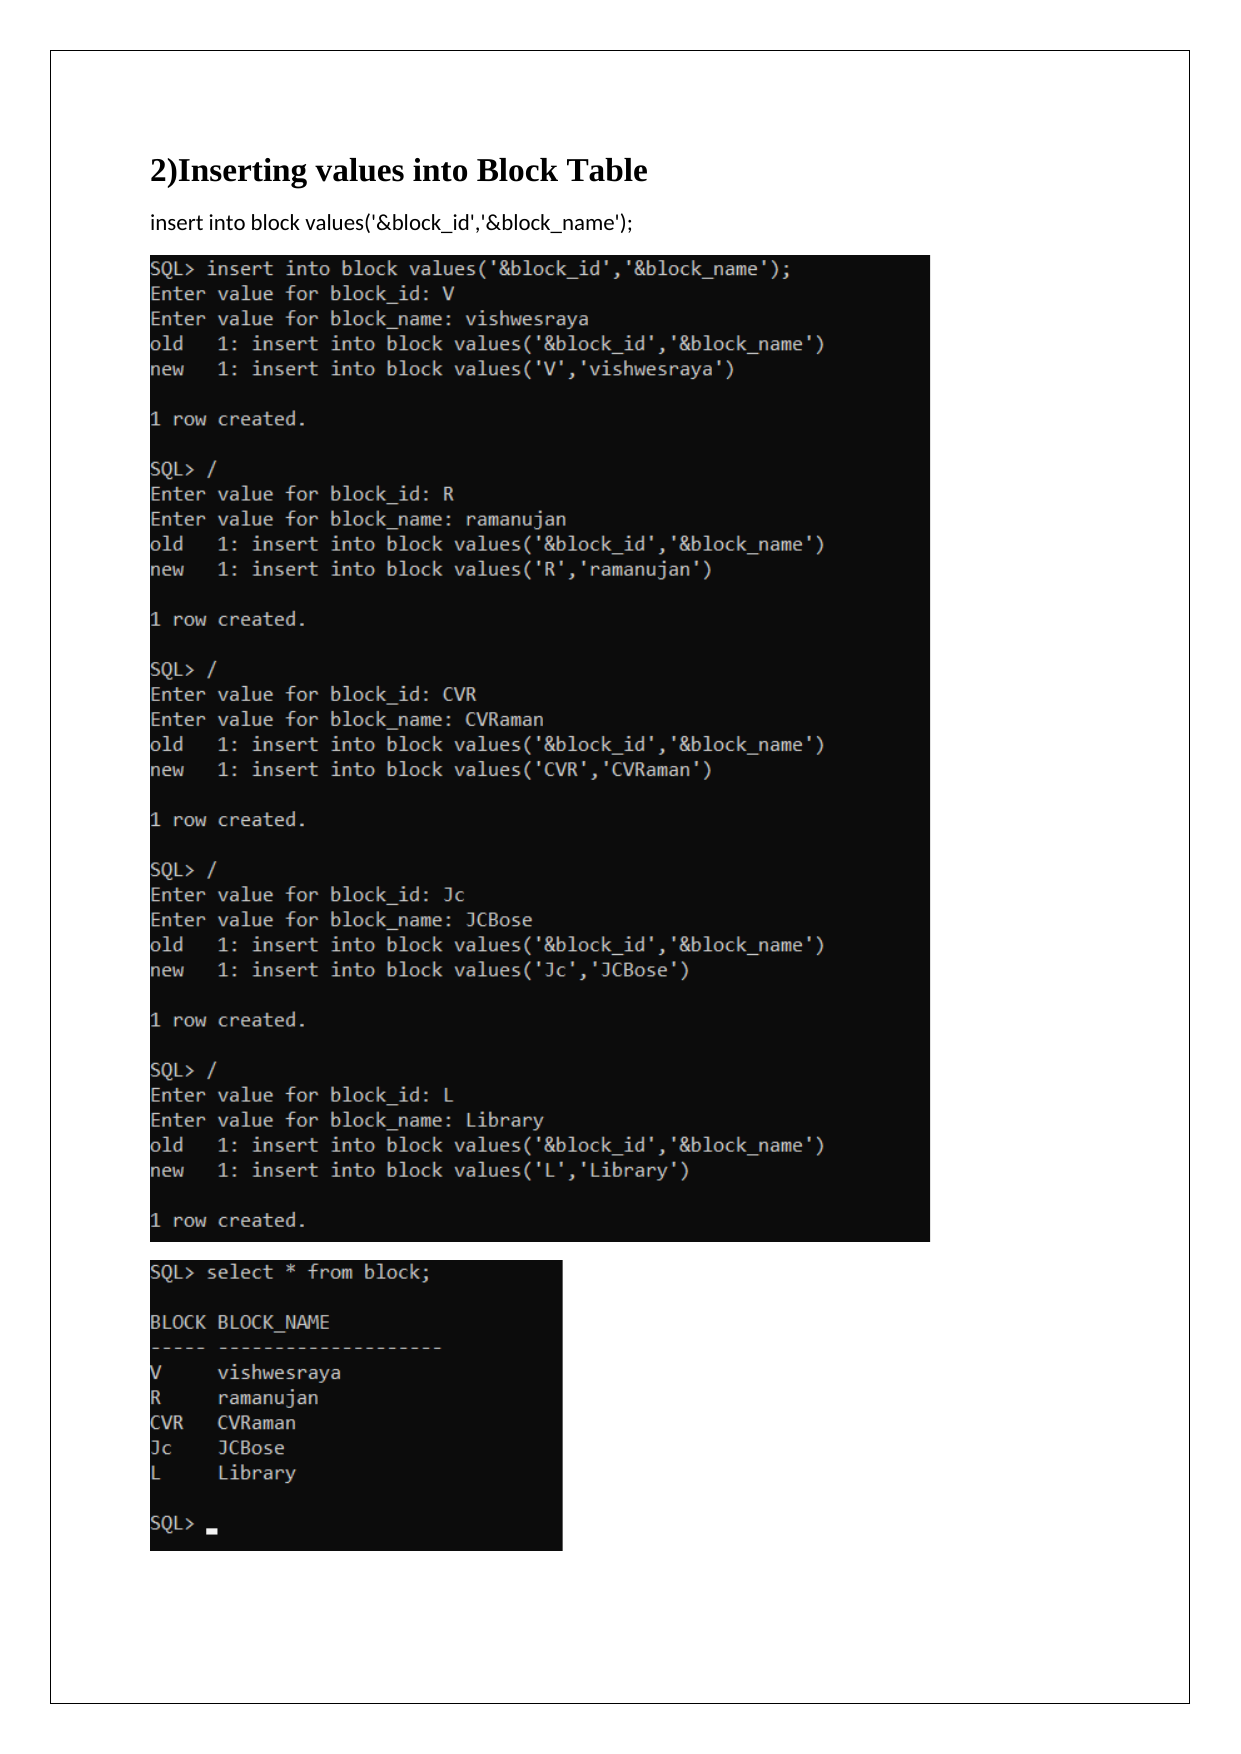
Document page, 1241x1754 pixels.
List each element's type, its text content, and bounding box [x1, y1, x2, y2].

text insert into block values('&block_id','&block_name'); [150, 208, 1090, 236]
picture [150, 255, 930, 1242]
text 2)Inserting values into Block Table [150, 150, 1090, 188]
picture [150, 1260, 563, 1551]
